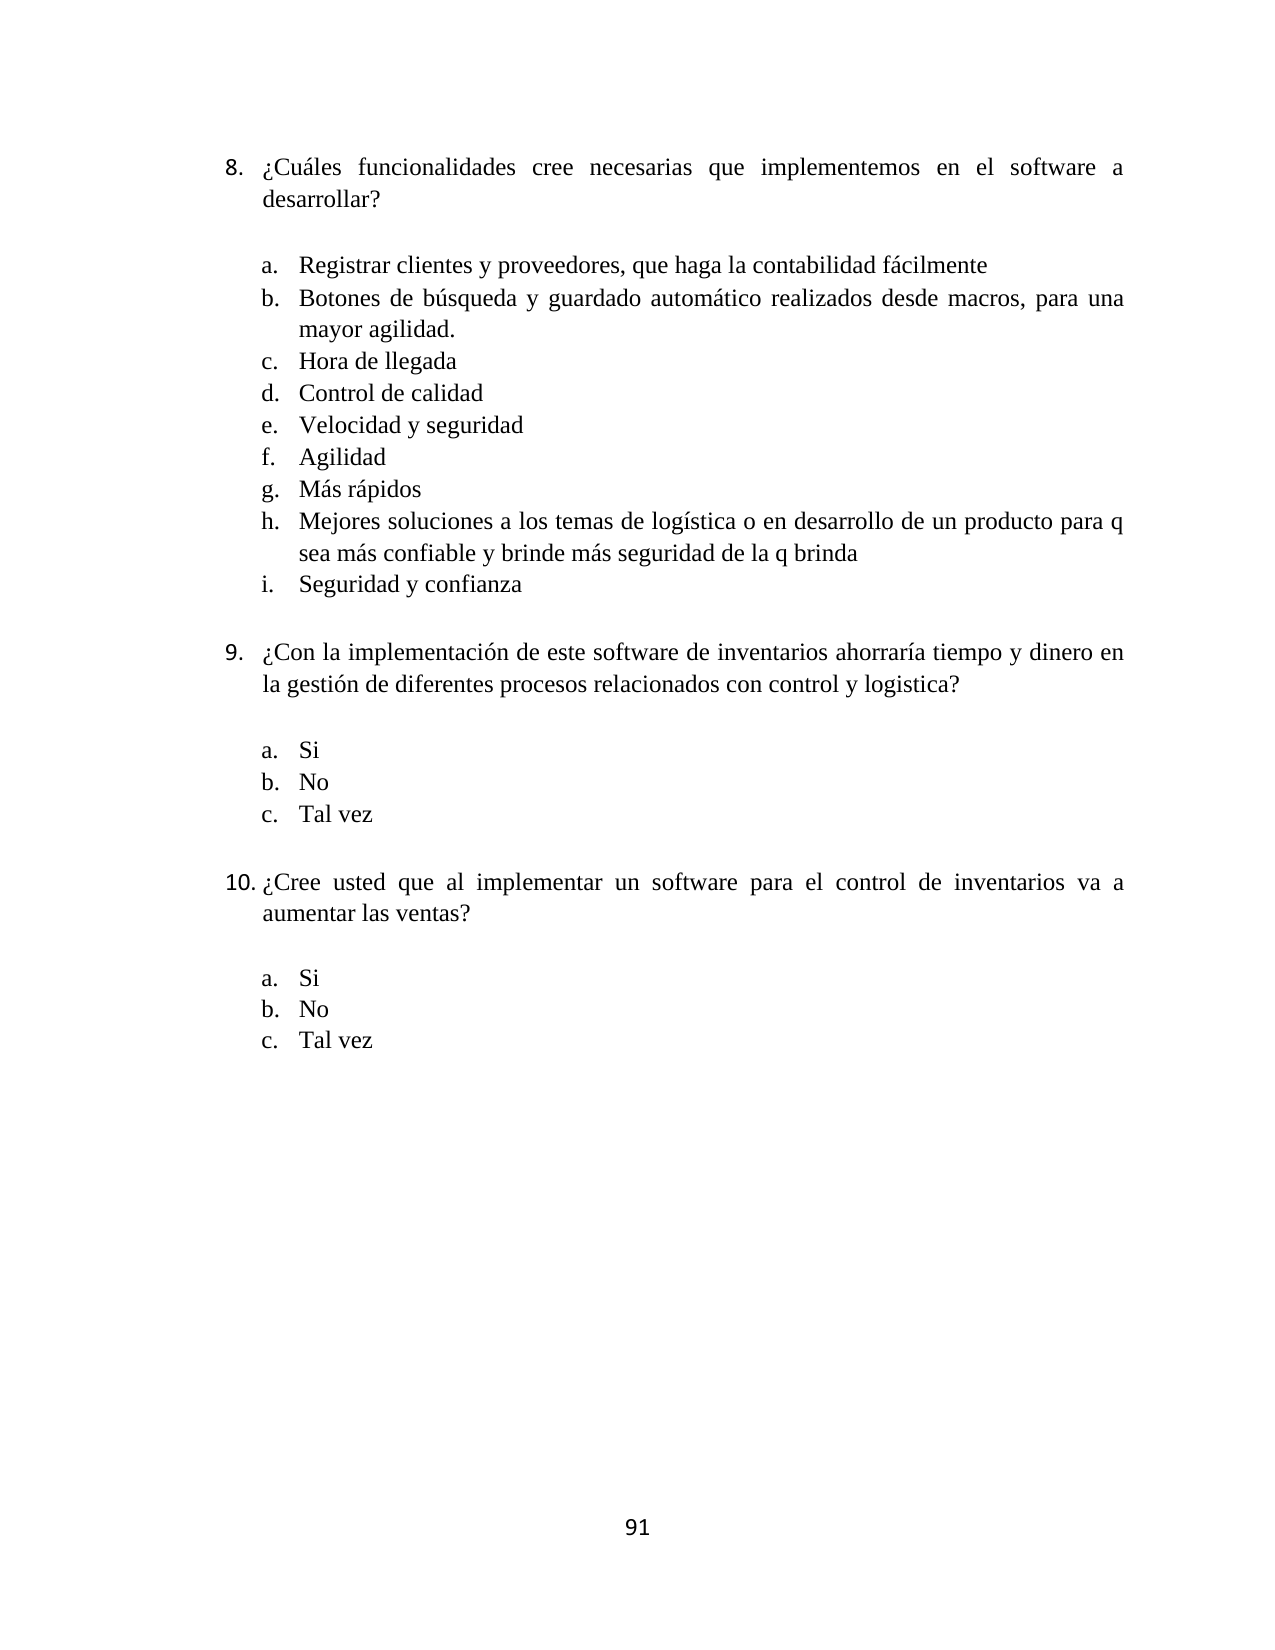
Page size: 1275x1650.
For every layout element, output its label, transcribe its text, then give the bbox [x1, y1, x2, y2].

list ¿Cree usted que al implementar un software para el control de inventarios va a aumentar las ventas? [225, 866, 1125, 927]
list Registrar clientes y proveedores, que haga la contabilidad fácilmente [261, 251, 1125, 279]
list Hora de llegada [261, 346, 1125, 375]
list No [261, 767, 1125, 796]
list Si [261, 963, 1125, 992]
list Seguridad y confianza [261, 569, 1125, 598]
list Mejores soluciones a los temas de logística o en desarrollo de un producto para q sea más confiable y brinde más seguridad de la q brinda [261, 506, 1125, 566]
list Tal vez [261, 799, 1125, 828]
list Control de calidad [261, 378, 1125, 407]
list Si [261, 735, 1125, 764]
list Agilidad [261, 442, 1125, 471]
list ¿Cuáles funcionalidades cree necesarias que implementemos en el software a desarrollar? [225, 151, 1125, 213]
list Botones de búsqueda y guardado automático realizados desde macros, para una mayor agilidad. [261, 283, 1125, 343]
list No [261, 994, 1125, 1023]
list Tal vez [261, 1026, 1125, 1054]
list ¿Con la implementación de este software de inventarios ahorraría tiempo y dinero en la gestión de diferentes procesos relacionados con control y logistica? [225, 636, 1125, 698]
list Más rápidos [261, 474, 1125, 503]
list Velocidad y seguridad [261, 410, 1125, 439]
